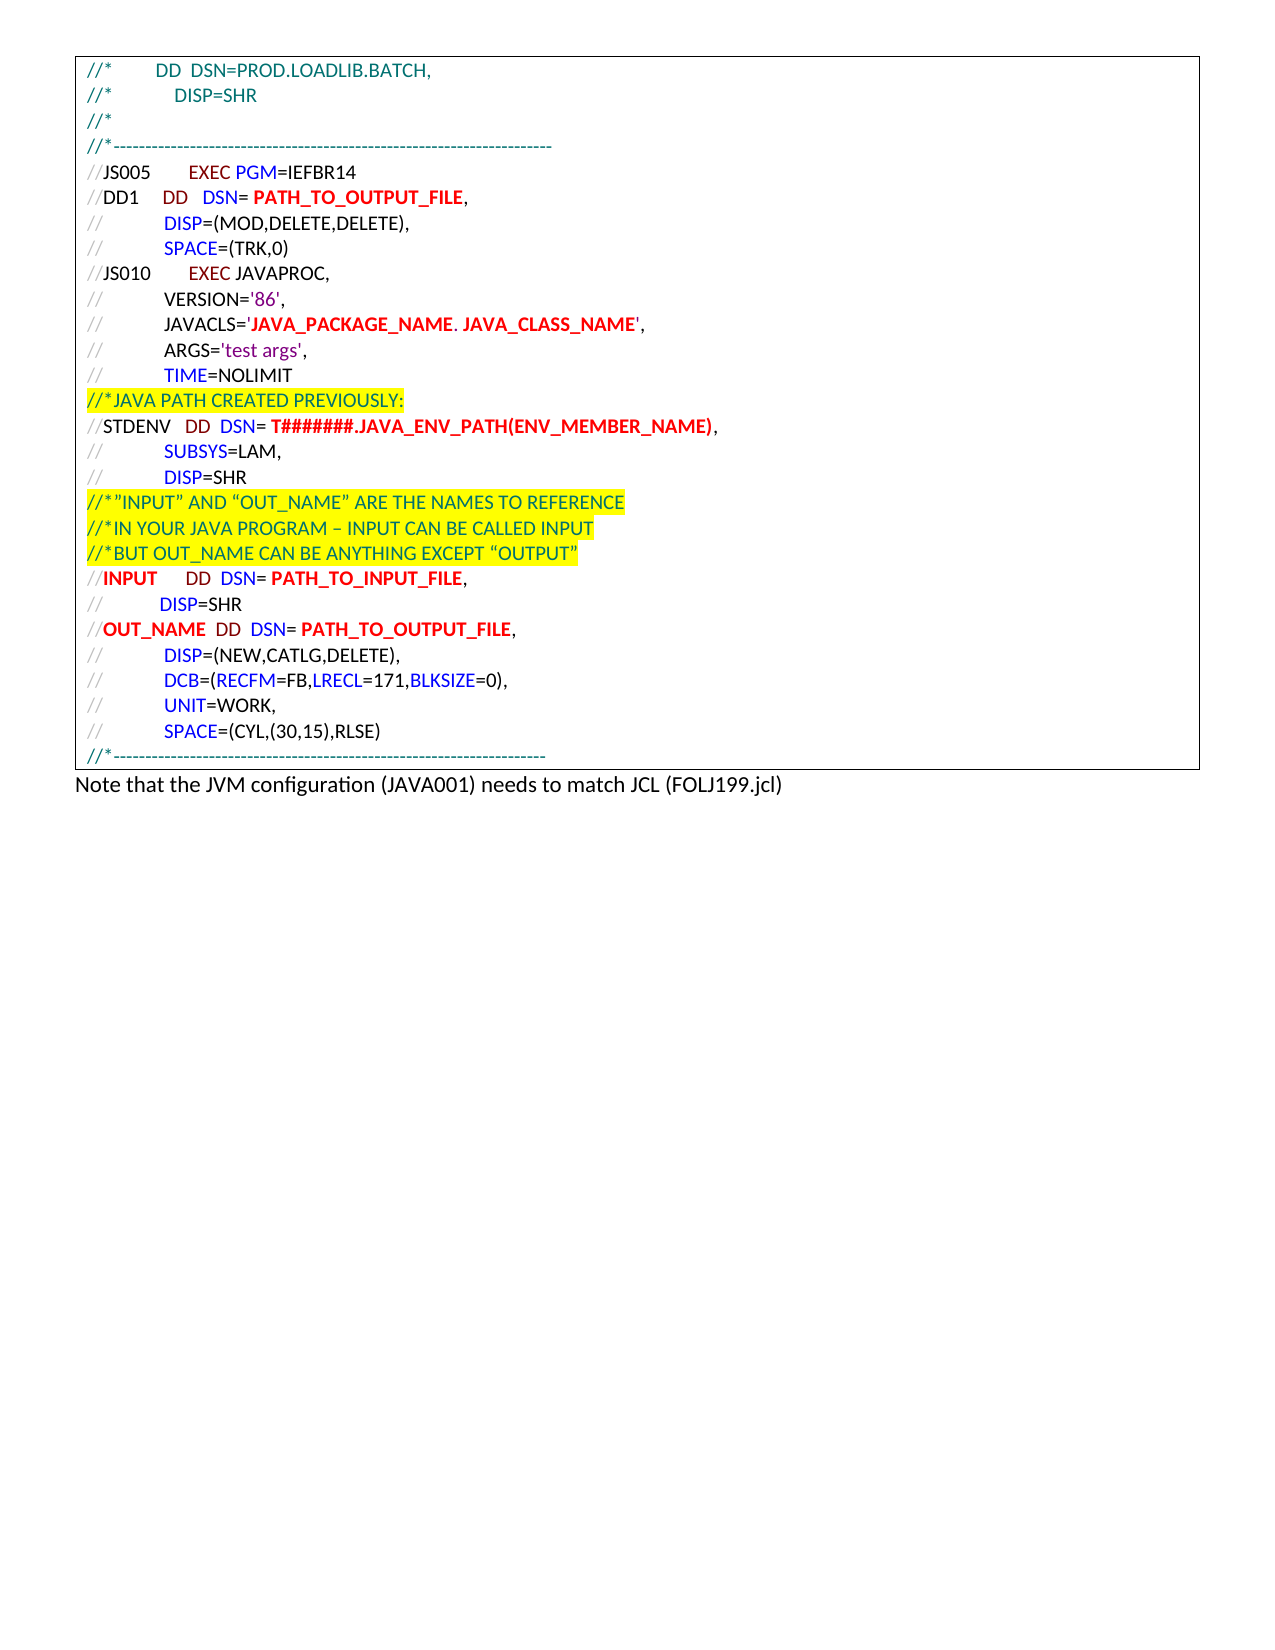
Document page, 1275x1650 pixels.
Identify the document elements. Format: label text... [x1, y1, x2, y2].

text Note that the JVM configuration (JAVA001) needs to match JCL (FOLJ199.jcl) [75, 770, 1200, 798]
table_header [76, 57, 1199, 769]
